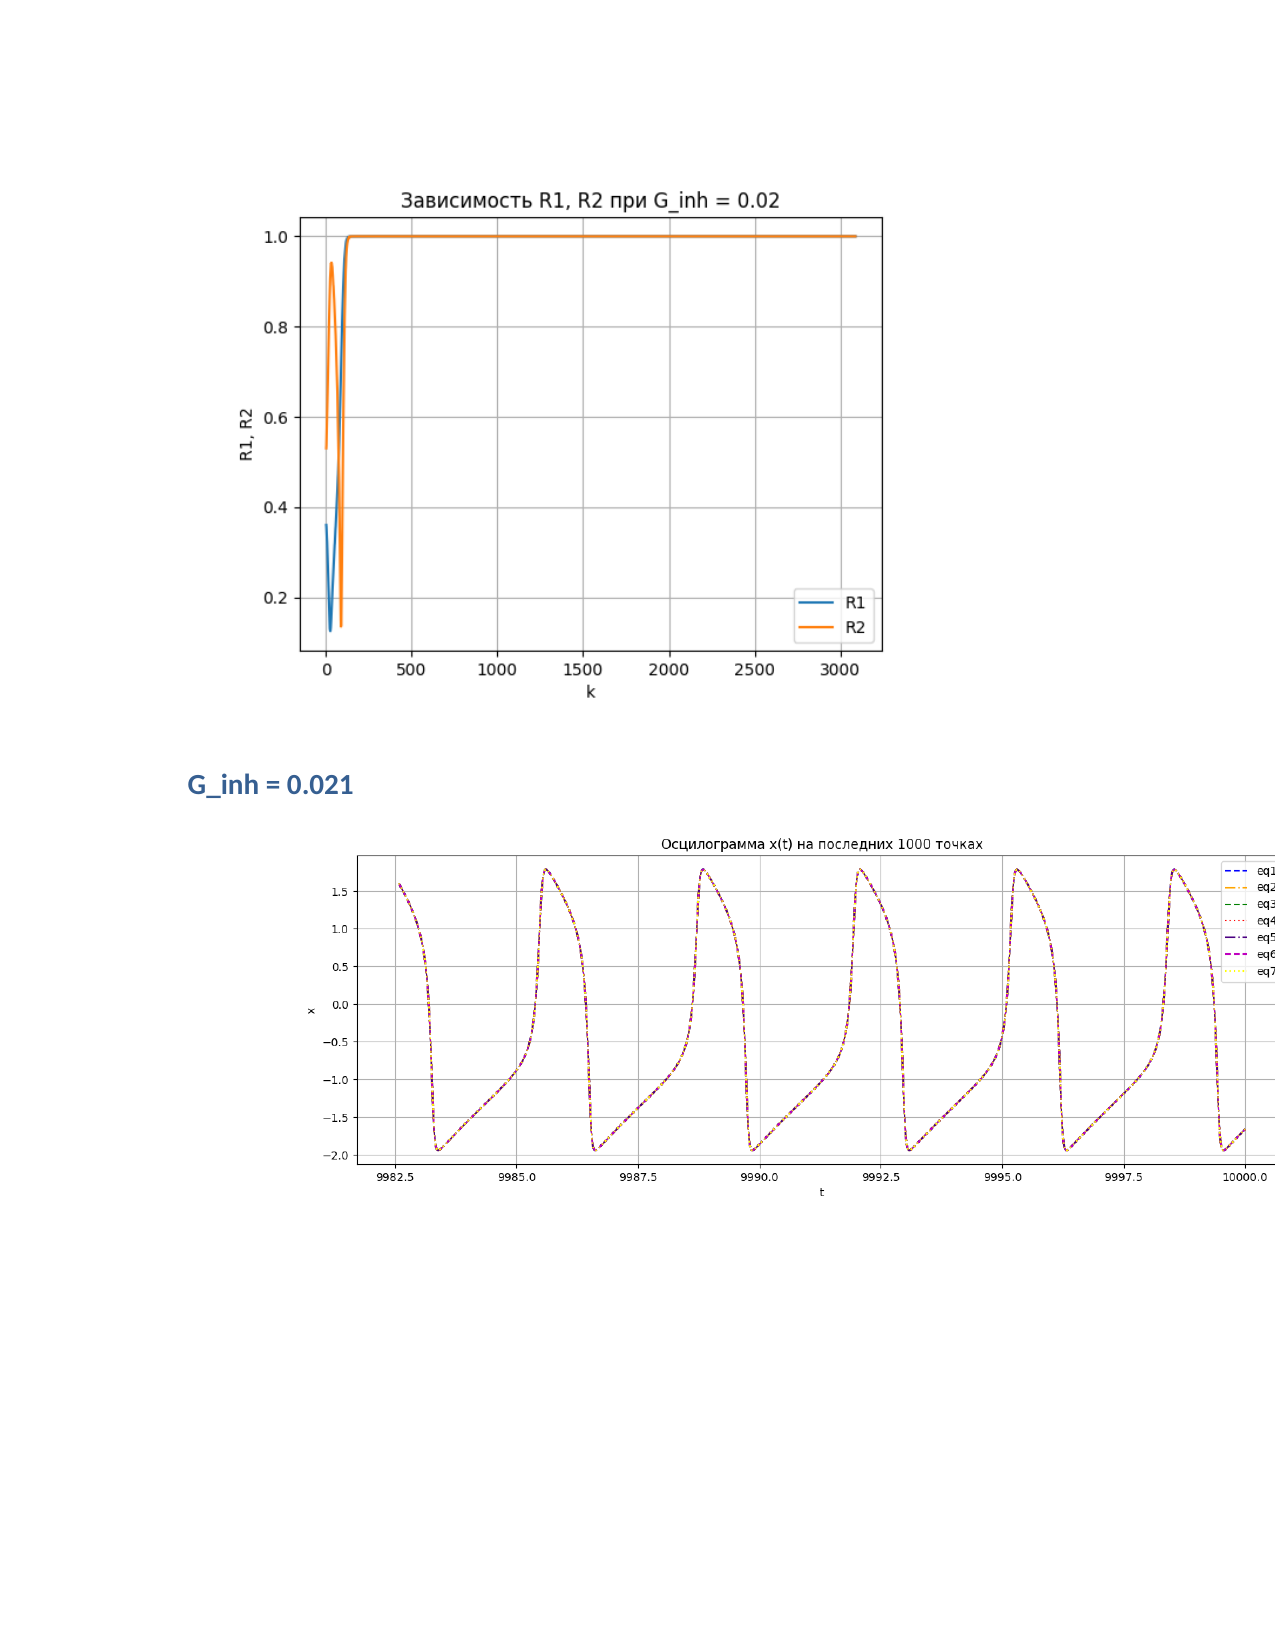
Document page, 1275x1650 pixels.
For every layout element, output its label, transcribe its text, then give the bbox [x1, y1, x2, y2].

picture [206, 150, 957, 713]
picture [206, 807, 1275, 1208]
subtitle G_inh = 0.021 [187, 766, 1087, 802]
